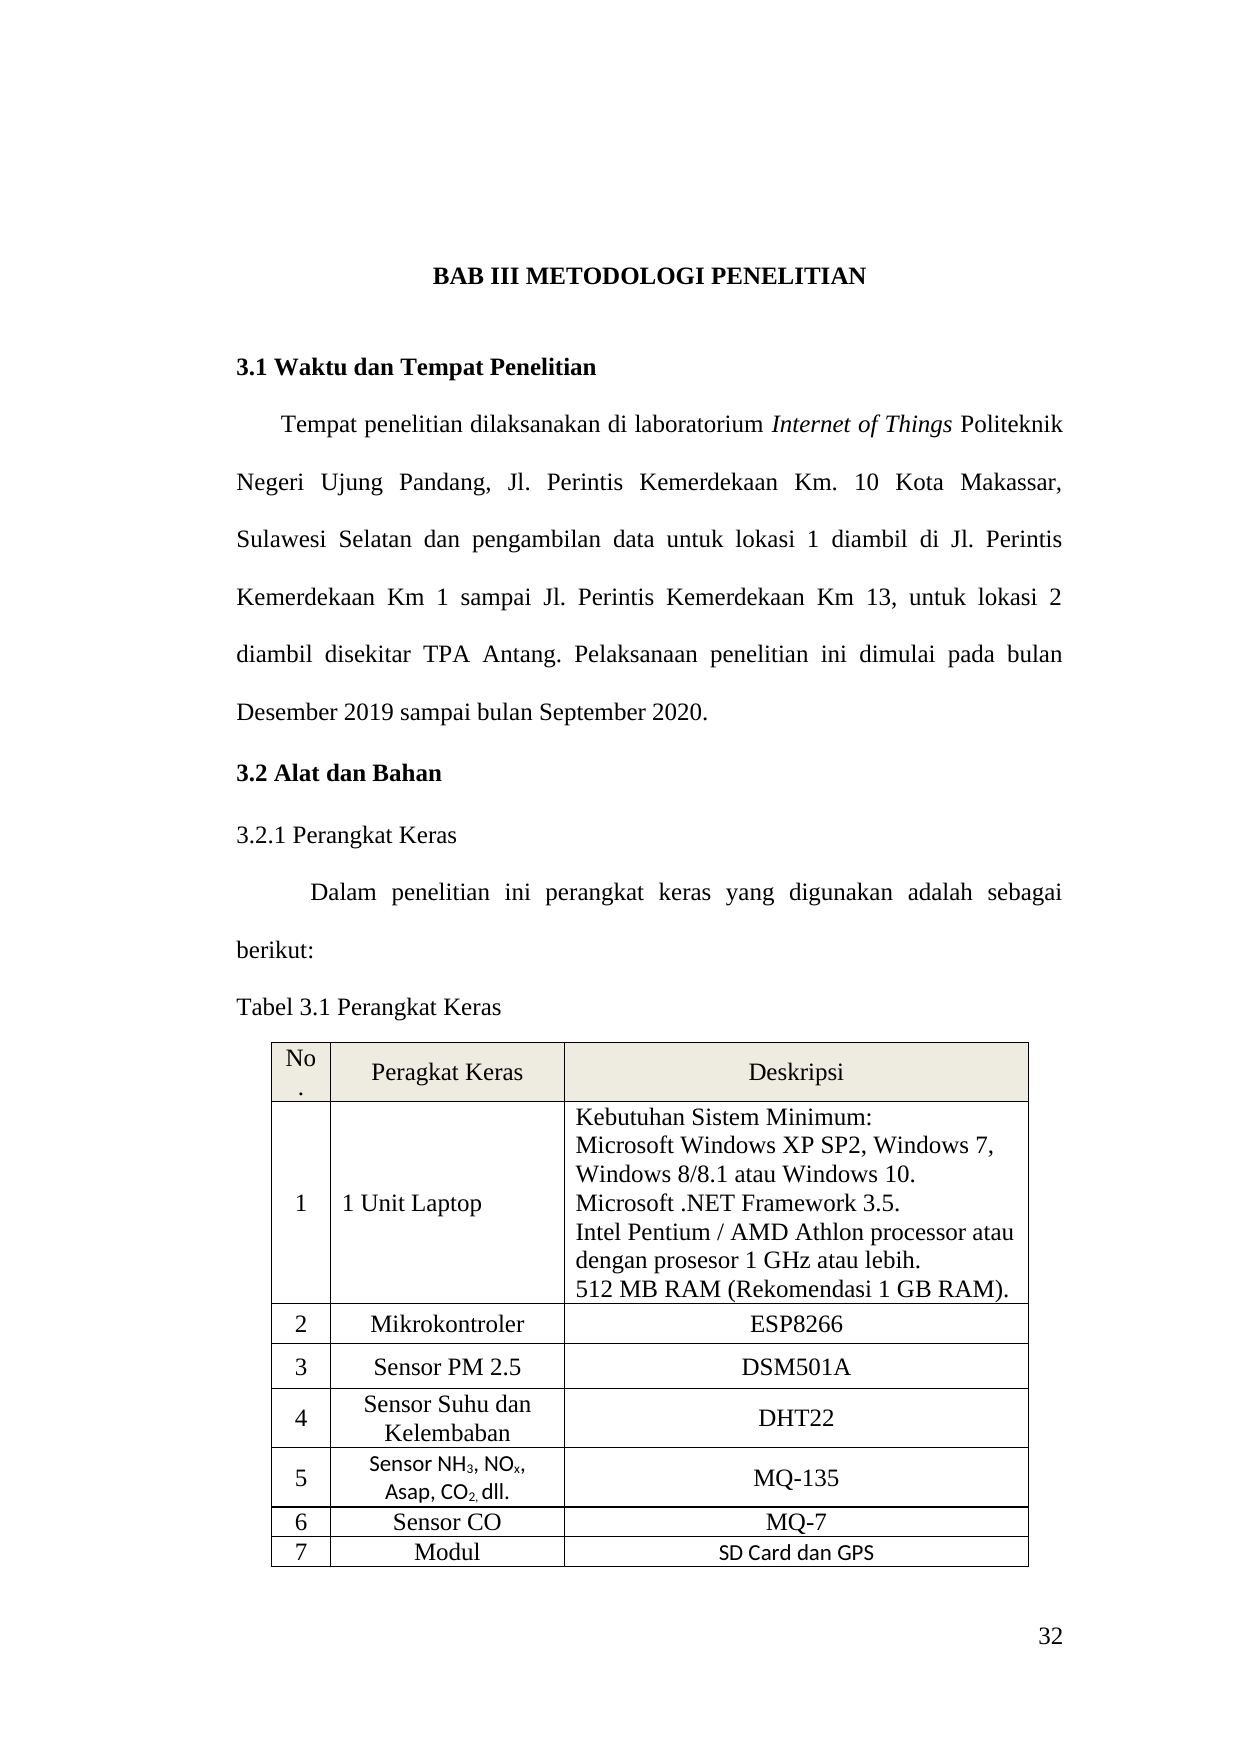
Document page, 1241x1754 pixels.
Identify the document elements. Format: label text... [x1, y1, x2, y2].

table_cell Kebutuhan Sistem Minimum: Microsoft Windows XP SP2, Windows 7, Windows 8/8.1 atau Windows 10. Microsoft .NET Framework 3.5. Intel Pentium / AMD Athlon processor atau dengan prosesor 1 GHz atau lebih. 512 MB RAM (Rekomendasi 1 GB RAM). [565, 1102, 1028, 1303]
table_cell 1 [272, 1102, 330, 1303]
subtitle BAB III METODOLOGI PENELITIAN [236, 261, 1063, 290]
table_cell 5 [272, 1448, 330, 1506]
table_cell ESP8266 [565, 1304, 1028, 1343]
table_cell Sensor CO [331, 1508, 564, 1536]
table_cell 7 [272, 1537, 330, 1566]
subtitle 3.2 Alat dan Bahan [236, 758, 1063, 787]
table_cell Sensor NH3, NOx, Asap, CO2, dll. [331, 1448, 564, 1506]
table_cell Sensor Suhu dan Kelembaban [331, 1389, 564, 1447]
text Tempat penelitian dilaksanakan di laboratorium Internet of Things Politeknik Negeri Ujung Pandang, Jl. Perintis Kemerdekaan Km. 10 Kota Makassar, Sulawesi Selatan dan pengambilan data untuk lokasi 1 diambil di Jl. Perintis Kemerdekaan Km 1 sampai Jl. Perintis Kemerdekaan Km 13, untuk lokasi 2 diambil disekitar TPA Antang. Pelaksanaan penelitian ini dimulai pada bulan Desember 2019 sampai bulan September 2020. [236, 409, 1063, 725]
table_cell DSM501A [565, 1344, 1028, 1388]
table_cell Modul [331, 1537, 564, 1566]
subtitle 3.2.1 Perangkat Keras [236, 820, 1063, 849]
table_cell SD Card dan GPS [565, 1537, 1028, 1566]
table_header Peragkat Keras [331, 1043, 564, 1101]
table_cell 3 [272, 1344, 330, 1388]
table_cell Sensor PM 2.5 [331, 1344, 564, 1388]
table_header No. [272, 1043, 330, 1101]
table_cell MQ-135 [565, 1448, 1028, 1506]
table_cell 6 [272, 1508, 330, 1536]
text Dalam penelitian ini perangkat keras yang digunakan adalah sebagai berikut: [236, 877, 1063, 964]
table_cell DHT22 [565, 1389, 1028, 1447]
table_cell MQ-7 [565, 1508, 1028, 1536]
subtitle 3.1 Waktu dan Tempat Penelitian [236, 352, 1063, 380]
table_cell 2 [272, 1304, 330, 1343]
table_cell 1 Unit Laptop [331, 1102, 564, 1303]
table_cell 4 [272, 1389, 330, 1447]
table_cell Mikrokontroler [331, 1304, 564, 1343]
table_header Deskripsi [565, 1043, 1028, 1101]
